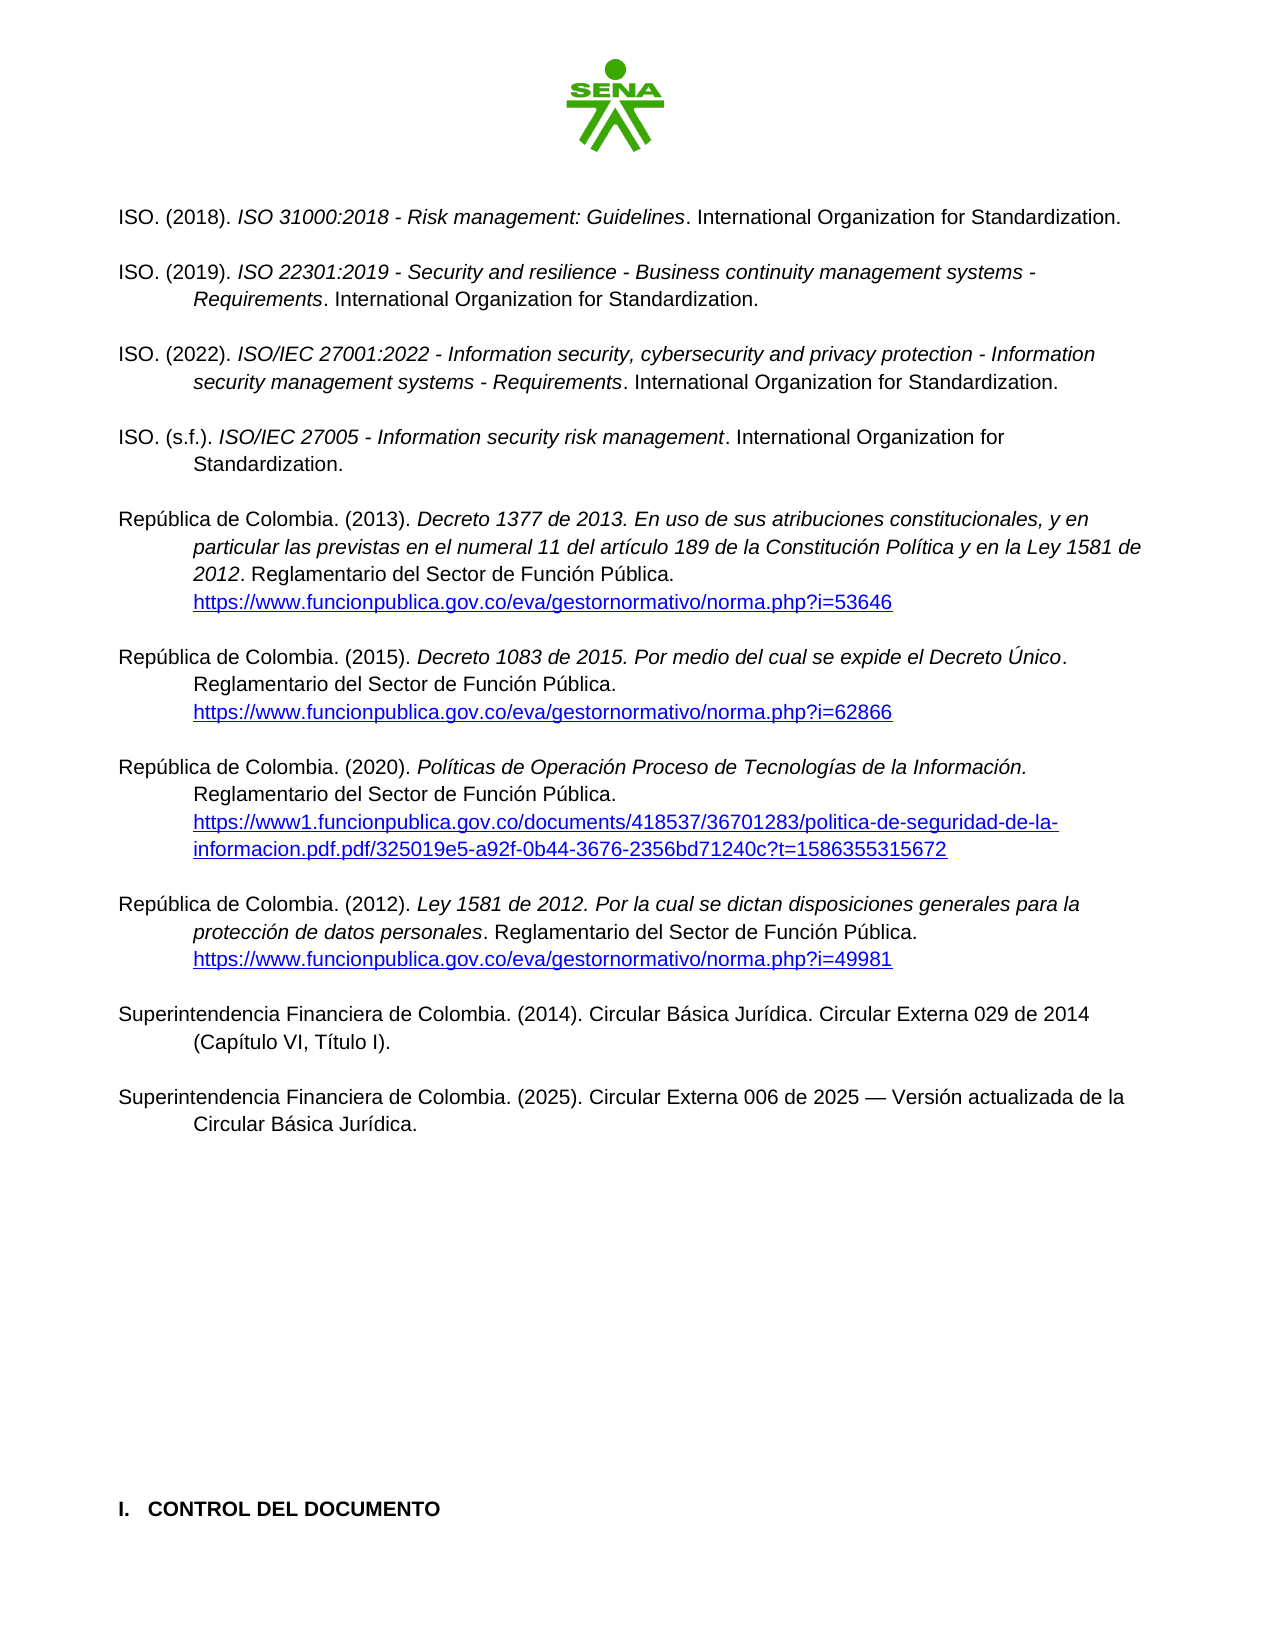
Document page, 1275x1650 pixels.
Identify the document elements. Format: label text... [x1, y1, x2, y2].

text ISO. (s.f.). ISO/IEC 27005 - Information security risk management. International Organization for Standardization. [118, 425, 1157, 476]
text ISO. (2018). ISO 31000:2018 - Risk management: Guidelines. International Organization for Standardization. [118, 205, 1157, 229]
text Superintendencia Financiera de Colombia. (2025). Circular Externa 006 de 2025 — Versión actualizada de la Circular Básica Jurídica. [118, 1085, 1157, 1136]
text República de Colombia. (2012). Ley 1581 de 2012. Por la cual se dictan disposiciones generales para la protección de datos personales. Reglamentario del Sector de Función Pública. https://www.funcionpublica.gov.co/eva/gestornormativo/norma.php?i=49981 [118, 892, 1157, 971]
text República de Colombia. (2015). Decreto 1083 de 2015. Por medio del cual se expide el Decreto Único. Reglamentario del Sector de Función Pública. https://www.funcionpublica.gov.co/eva/gestornormativo/norma.php?i=62866 [118, 645, 1157, 724]
text ISO. (2022). ISO/IEC 27001:2022 - Information security, cybersecurity and privacy protection - Information security management systems - Requirements. International Organization for Standardization. [118, 342, 1157, 394]
text ISO. (2019). ISO 22301:2019 - Security and resilience - Business continuity management systems - Requirements. International Organization for Standardization. [118, 260, 1157, 311]
text República de Colombia. (2013). Decreto 1377 de 2013. En uso de sus atribuciones constitucionales, y en particular las previstas en el numeral 11 del artículo 189 de la Constitución Política y en la Ley 1581 de 2012. Reglamentario del Sector de Función Pública. https://www.funcionpublica.gov.co/eva/gestornormativo/norma.php?i=53646 [118, 507, 1157, 614]
list CONTROL DEL DOCUMENTO [118, 1497, 1157, 1521]
text República de Colombia. (2020). Políticas de Operación Proceso de Tecnologías de la Información. Reglamentario del Sector de Función Pública. https://www1.funcionpublica.gov.co/documents/418537/36701283/politica-de-seguridad-de-la-informacion.pdf.pdf/325019e5-a92f-0b44-3676-2356bd71240c?t=1586355315672 [118, 755, 1157, 861]
picture [566, 59, 664, 152]
text Superintendencia Financiera de Colombia. (2014). Circular Básica Jurídica. Circular Externa 029 de 2014 (Capítulo VI, Título I). [118, 1002, 1157, 1054]
